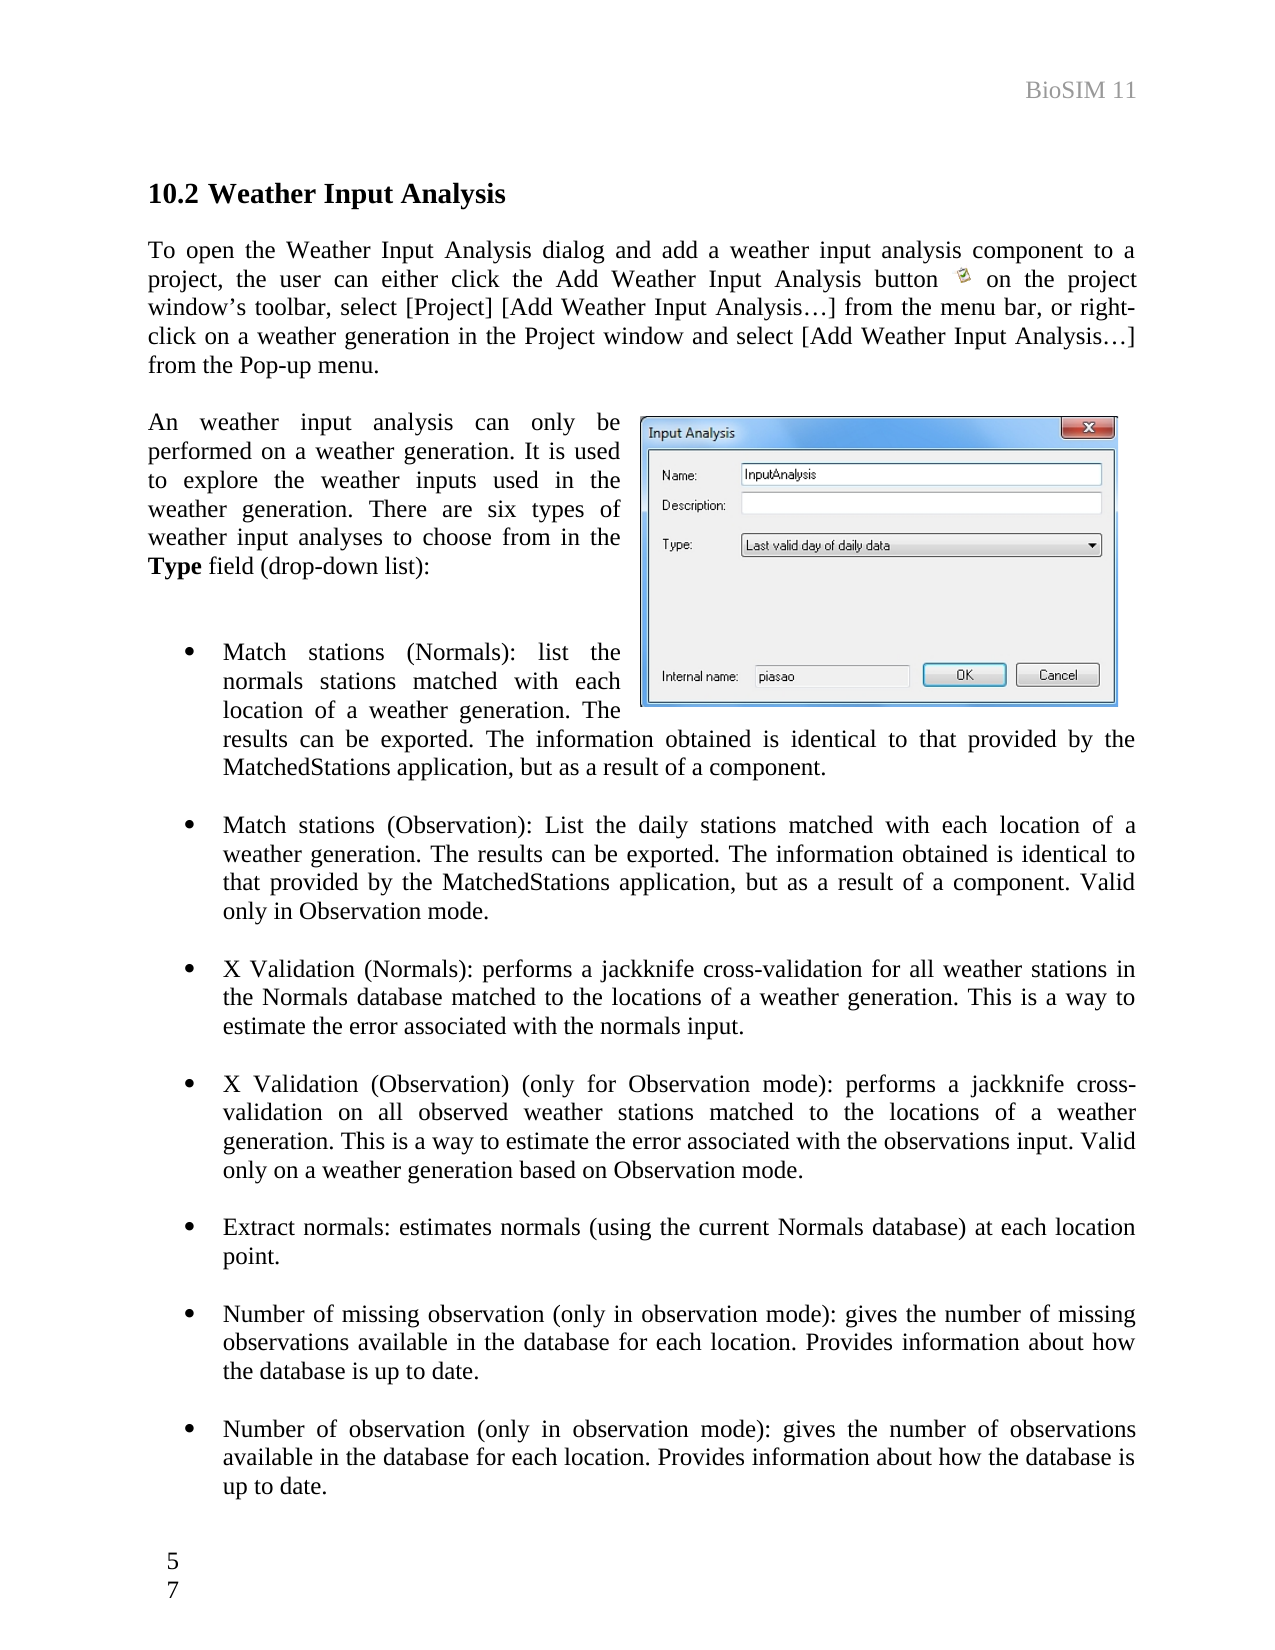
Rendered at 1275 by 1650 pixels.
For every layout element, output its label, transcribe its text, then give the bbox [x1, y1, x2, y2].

list Number of observation (only in observation mode): gives the number of observations available in the database for each location. Provides information about how the database is up to date. [185, 1414, 1137, 1500]
list Match stations (Normals): list the normals stations matched with each location of a weather generation. The results can be exported. The information obtained is identical to that provided by the MatchedStations application, but as a result of a component. [185, 637, 1137, 781]
picture [640, 416, 1119, 707]
text An weather input analysis can only be performed on a weather generation. It is used to explore the weather inputs used in the weather generation. There are six types of weather input analyses to choose from in the Type field (drop-down list): [148, 407, 1137, 580]
list Number of missing observation (only in observation mode): gives the number of missing observations available in the database for each location. Provides information about how the database is up to date. [185, 1299, 1137, 1385]
list Match stations (Observation): List the daily stations matched with each location of a weather generation. The results can be exported. The information obtained is identical to that provided by the MatchedStations application, but as a result of a component. Valid only in Observation mode. [185, 810, 1137, 925]
list X Validation (Observation) (only for Observation mode): performs a jackknife cross-validation on all observed weather stations matched to the locations of a weather generation. This is a way to estimate the error associated with the observations input. Valid only on a weather generation based on Observation mode. [185, 1069, 1137, 1184]
subtitle Weather Input Analysis [148, 176, 1137, 210]
picture [952, 264, 974, 287]
text To open the Weather Input Analysis dialog and add a weather input analysis component to a project, the user can either click the Add Weather Input Analysis button on the project window’s toolbar, select [Project] [Add Weather Input Analysis…] from the menu bar, or right-click on a weather generation in the Project window and select [Add Weather Input Analysis…] from the Pop-up menu. [148, 235, 1137, 379]
list X Validation (Normals): performs a jackknife cross-validation for all weather stations in the Normals database matched to the locations of a weather generation. This is a way to estimate the error associated with the normals input. [185, 954, 1137, 1040]
list Extract normals: estimates normals (using the current Normals database) at each location point. [185, 1212, 1137, 1270]
